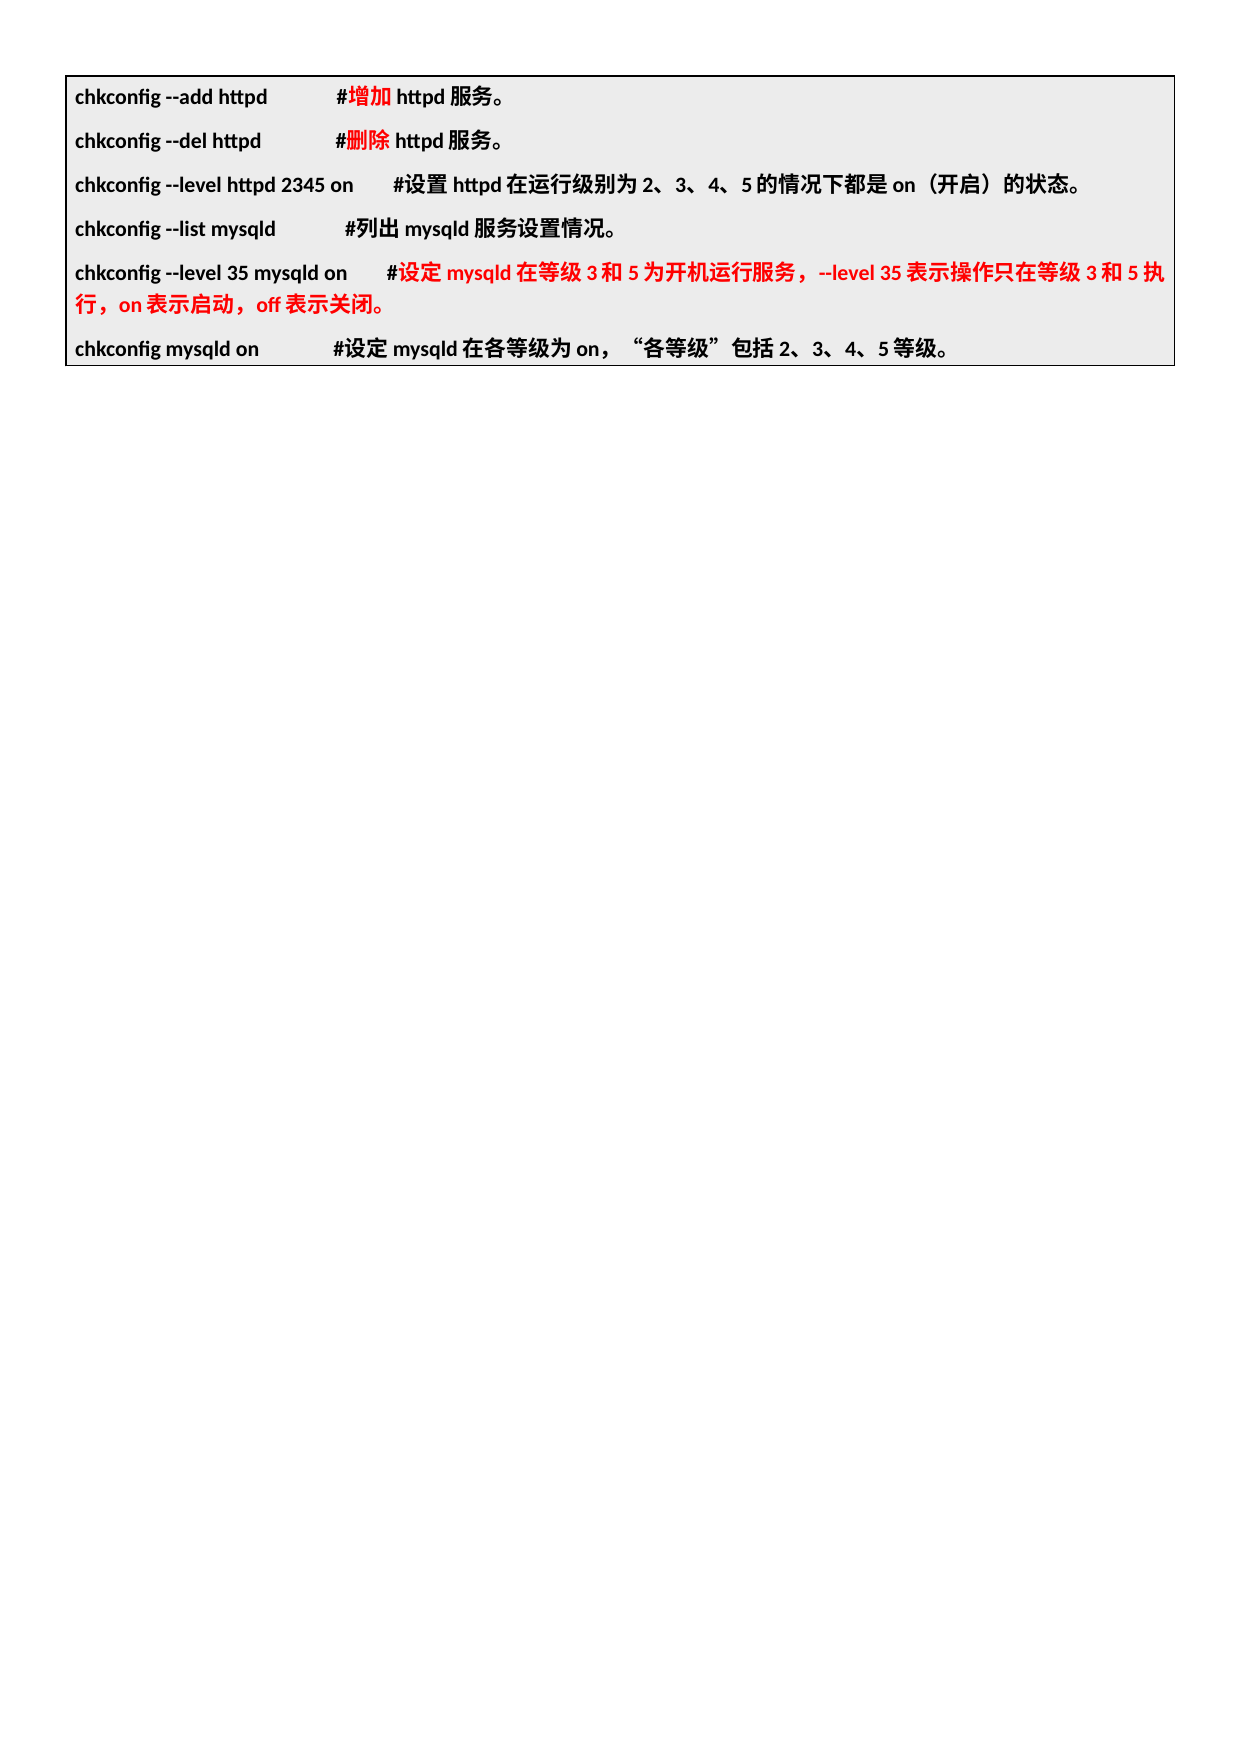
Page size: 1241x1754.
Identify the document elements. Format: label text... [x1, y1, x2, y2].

text chkconfig --level 35 mysqld on #设定mysqld在等级3和5为开机运行服务，--level 35表示操作只在等级3和5执行，on表示启动，off表示关闭。 [67, 252, 1174, 319]
text chkconfig mysqld on #设定mysqld在各等级为on，“各等级”包括2、3、4、5等级。 [67, 327, 1174, 365]
text chkconfig --del httpd #删除httpd服务。 [67, 119, 1174, 154]
text chkconfig --add httpd #增加httpd服务。 [67, 77, 1174, 110]
text chkconfig --list mysqld #列出mysqld服务设置情况。 [67, 207, 1174, 243]
text chkconfig --level httpd 2345 on #设置httpd在运行级别为2、3、4、5的情况下都是on（开启）的状态。 [67, 163, 1174, 199]
